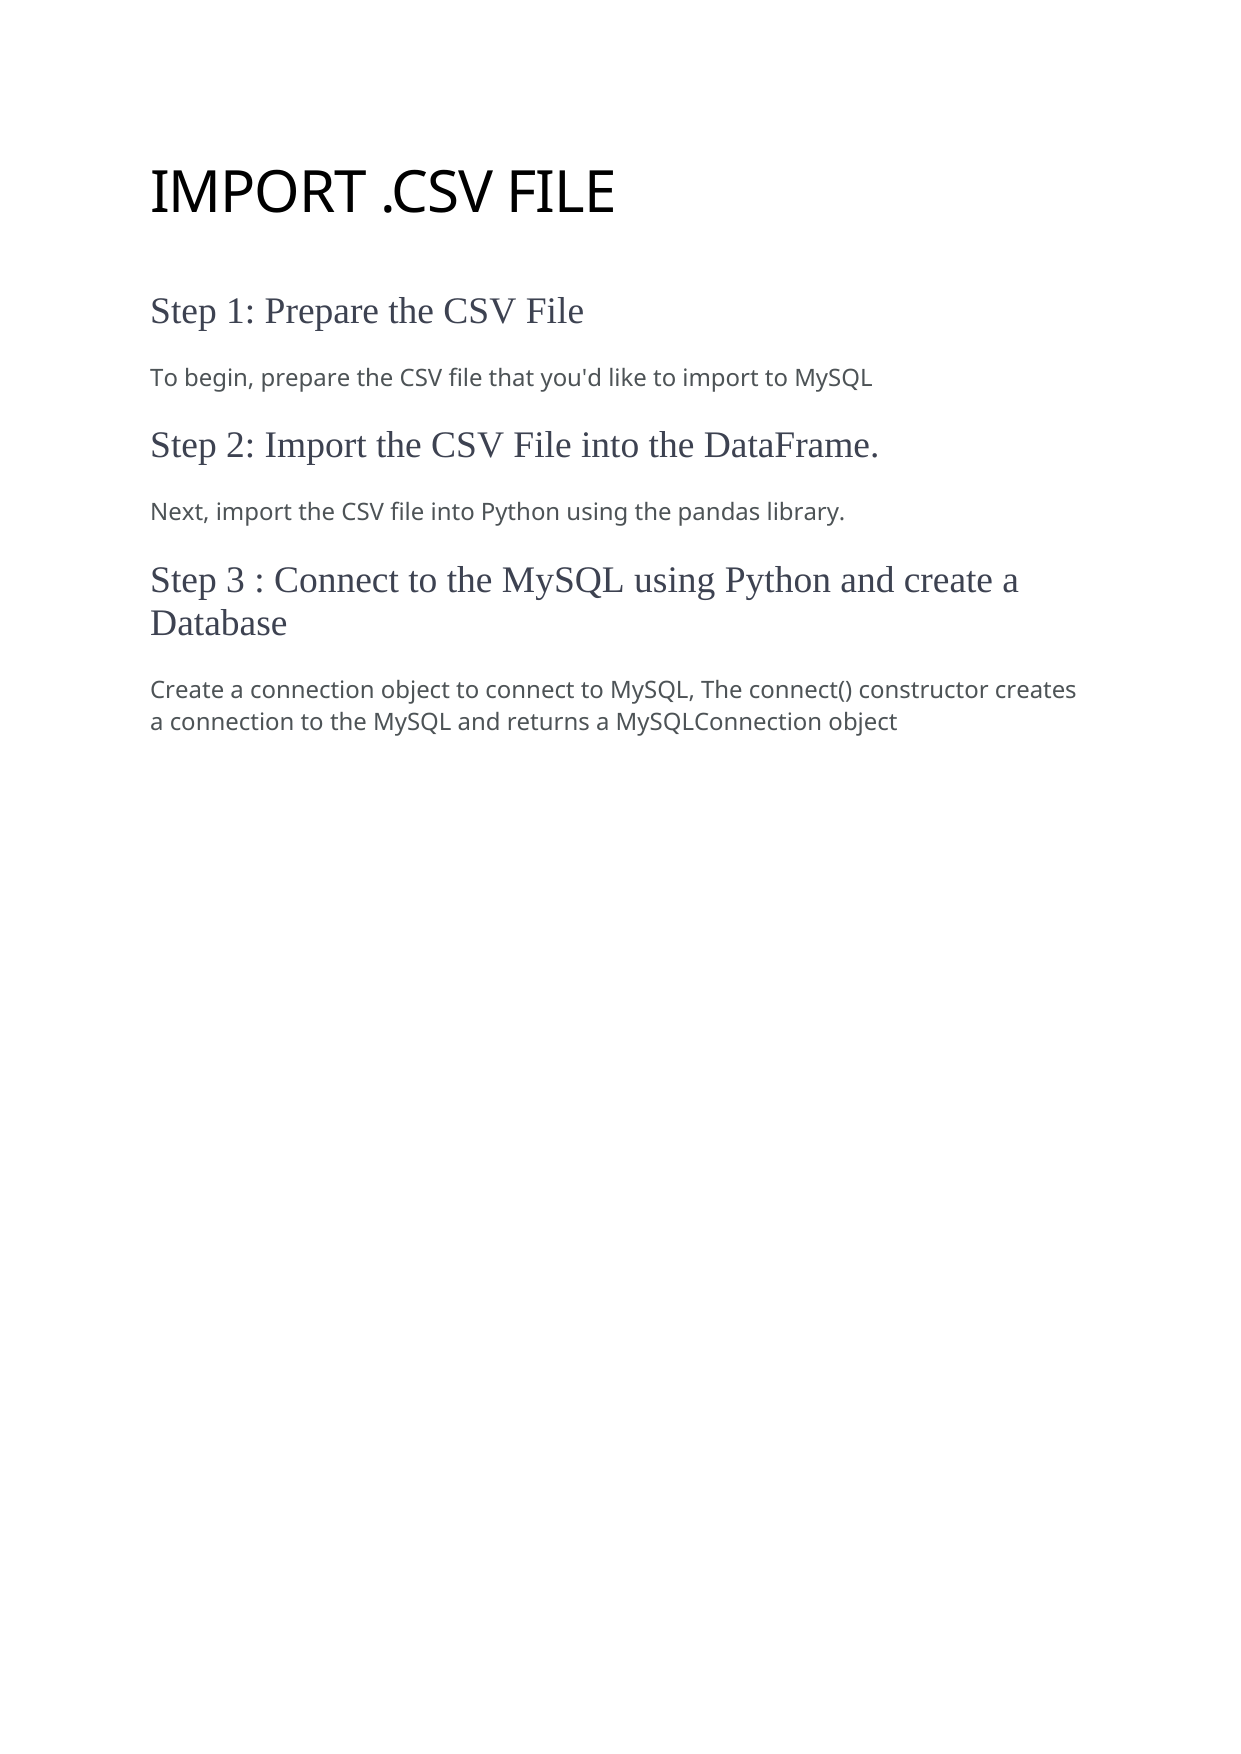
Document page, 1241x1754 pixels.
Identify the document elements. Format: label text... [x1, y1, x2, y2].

text To begin, prepare the CSV file that you'd like to import to MySQL [150, 361, 1090, 394]
text Step 2: Import the CSV File into the DataFrame. [150, 423, 1090, 466]
text Step 1: Prepare the CSV File [150, 289, 1090, 332]
text Create a connection object to connect to MySQL, The connect() constructor creates a connection to the MySQL and returns a MySQLConnection object [150, 672, 1090, 738]
title IMPORT .CSV FILE [150, 150, 1090, 229]
text Next, import the CSV file into Python using the pandas library. [150, 495, 1090, 528]
text Step 3 : Connect to the MySQL using Python and create a Database [150, 557, 1090, 643]
